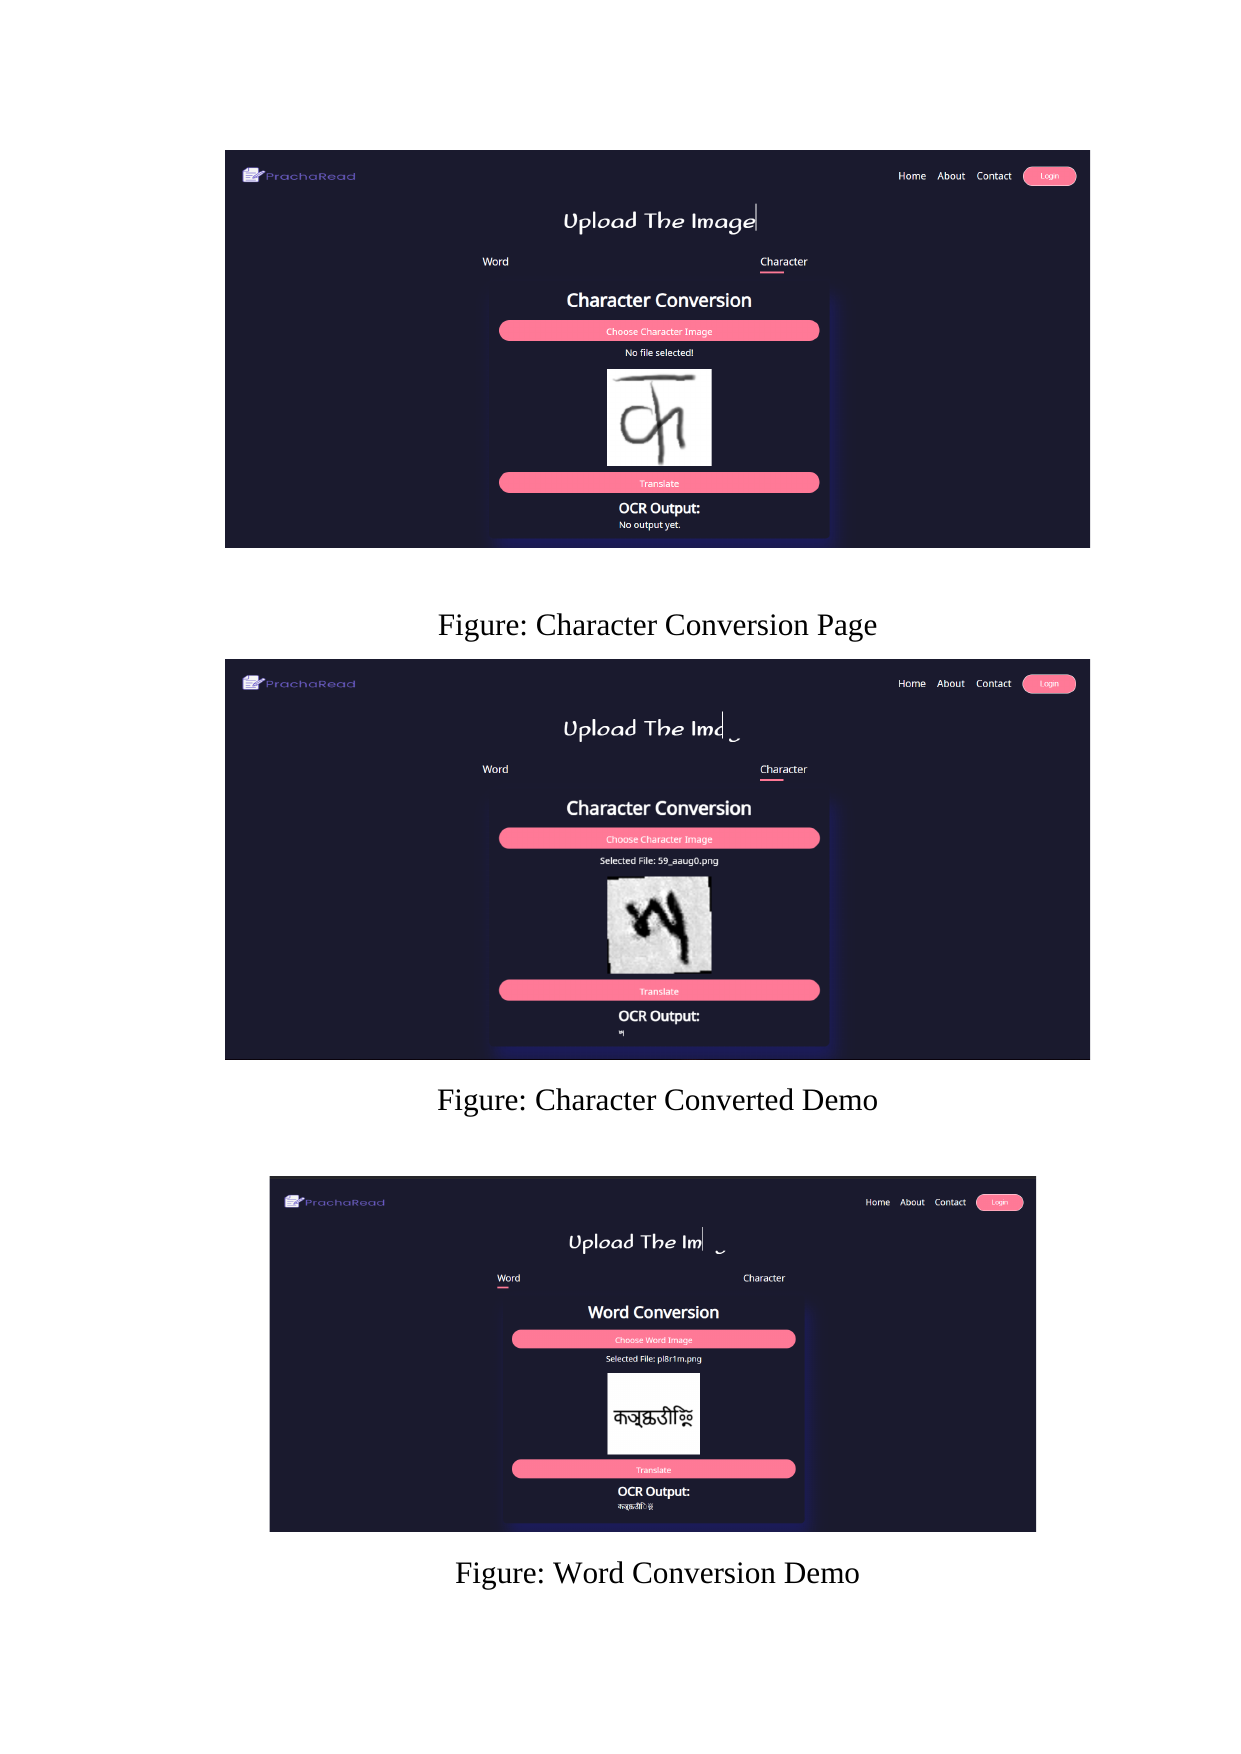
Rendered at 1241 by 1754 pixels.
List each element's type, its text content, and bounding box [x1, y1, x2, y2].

picture [225, 659, 1091, 1060]
text Figure: Character Converted Demo [225, 1060, 1090, 1117]
picture [225, 150, 1091, 548]
text Figure: Character Conversion Page [225, 606, 1090, 642]
picture [269, 1176, 1037, 1532]
